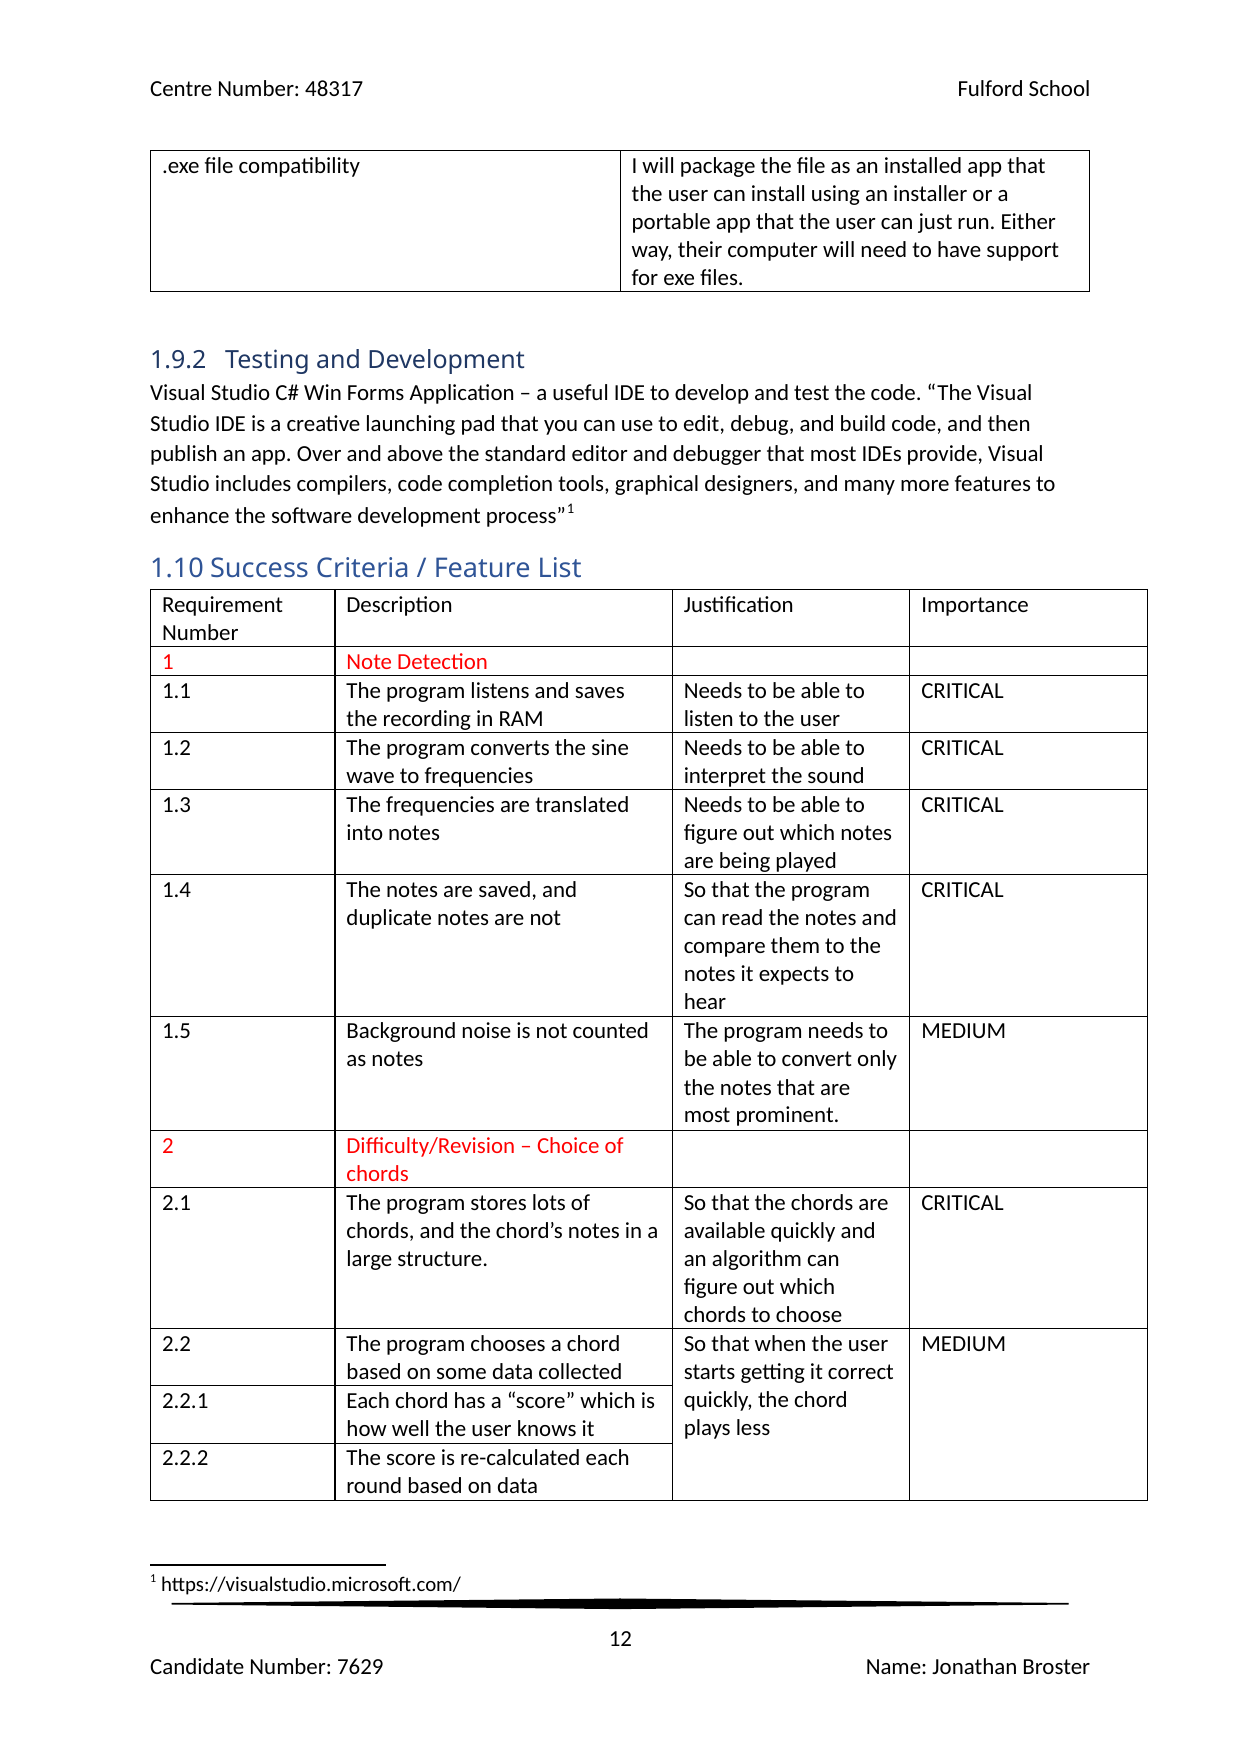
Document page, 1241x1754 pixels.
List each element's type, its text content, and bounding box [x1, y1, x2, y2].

table_cell MEDIUM [910, 1017, 1147, 1130]
table_cell Difficulty/Revision – Choice of chords [336, 1131, 672, 1187]
table_header Requirement Number [151, 590, 334, 646]
table_cell CRITICAL [910, 676, 1147, 732]
table_cell CRITICAL [910, 790, 1147, 874]
table_cell [673, 1131, 909, 1187]
table_cell 1.1 [151, 676, 334, 732]
table_cell CRITICAL [910, 733, 1147, 789]
table_cell Needs to be able to figure out which notes are being played [673, 790, 909, 874]
table_cell The program stores lots of chords, and the chord’s notes in a large structure. [336, 1188, 672, 1328]
table_cell CRITICAL [910, 875, 1147, 1016]
table_cell So that the chords are available quickly and an algorithm can figure out which chords to choose [673, 1188, 909, 1328]
table_cell The score is re-calculated each round based on data [336, 1444, 672, 1500]
table_cell 2.2.2 [151, 1444, 334, 1500]
table_cell [910, 1131, 1147, 1187]
table_cell CRITICAL [910, 1188, 1147, 1328]
table_cell The program converts the sine wave to frequencies [336, 733, 672, 789]
table_cell So that the program can read the notes and compare them to the notes it expects to hear [673, 875, 909, 1016]
table_cell [910, 647, 1147, 675]
table_cell 2 [151, 1131, 334, 1187]
table_cell The notes are saved, and duplicate notes are not [336, 875, 672, 1016]
table_cell Note Detection [336, 647, 672, 675]
table_header Justification [673, 590, 909, 646]
table_cell The program chooses a chord based on some data collected [336, 1329, 672, 1385]
table_cell .exe file compatibility [151, 151, 620, 291]
table_cell 2.2.1 [151, 1386, 334, 1442]
table_cell So that when the user starts getting it correct quickly, the chord plays less [673, 1329, 909, 1500]
table_cell The program needs to be able to convert only the notes that are most prominent. [673, 1017, 909, 1130]
table_cell 1.2 [151, 733, 334, 789]
table_cell MEDIUM [910, 1329, 1147, 1500]
table_cell 1 [151, 647, 334, 675]
table_cell The program listens and saves the recording in RAM [336, 676, 672, 732]
table_cell 1.4 [151, 875, 334, 1016]
table_cell I will package the file as an installed app that the user can install using an installer or a portable app that the user can just run. Either way, their computer will need to have support for exe files. [621, 151, 1089, 291]
table_header Description [336, 590, 672, 646]
table_cell 2.1 [151, 1188, 334, 1328]
table_cell 1.5 [151, 1017, 334, 1130]
table_cell Needs to be able to listen to the user [673, 676, 909, 732]
table_cell 1.3 [151, 790, 334, 874]
subtitle Success Criteria / Feature List [150, 549, 1090, 586]
table_cell 2.2 [151, 1329, 334, 1385]
table_cell [673, 647, 909, 675]
subtitle Testing and Development [150, 342, 1090, 376]
table_cell Needs to be able to interpret the sound [673, 733, 909, 789]
text Visual Studio C# Win Forms Application – a useful IDE to develop and test the code. “The Visual Studio IDE is a creative launching pad that you can use to edit, debug, and build code, and then publish an app. Over and above the standard editor and debugger that most IDEs provide, Visual Studio includes compilers, code completion tools, graphical designers, and many more features to enhance the software development process” [150, 378, 1090, 530]
table_cell The frequencies are translated into notes [336, 790, 672, 874]
table_header Importance [910, 590, 1147, 646]
table_cell Background noise is not counted as notes [336, 1017, 672, 1130]
table_cell Each chord has a “score” which is how well the user knows it [336, 1386, 672, 1442]
